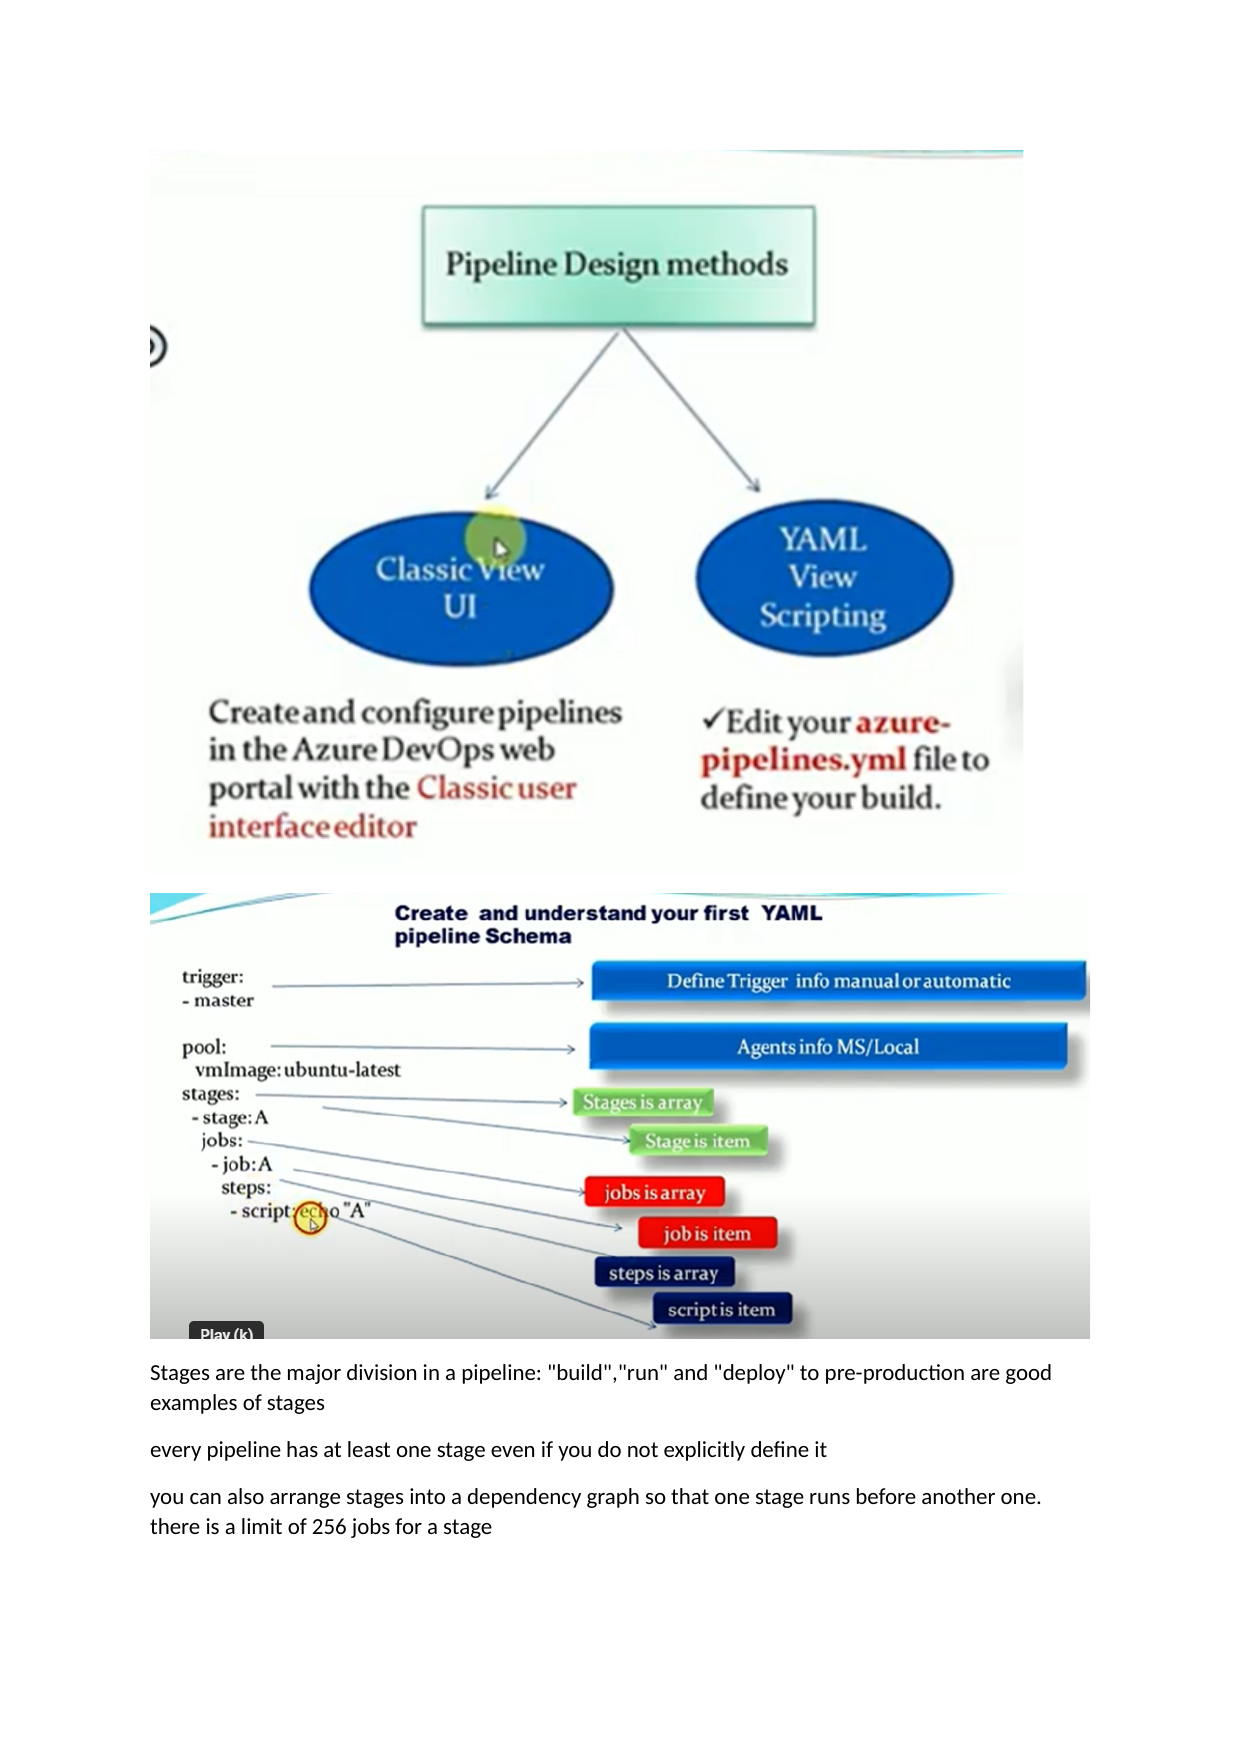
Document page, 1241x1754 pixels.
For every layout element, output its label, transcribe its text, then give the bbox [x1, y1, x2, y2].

text you can also arrange stages into a dependency graph so that one stage runs before another one. there is a limit of 256 jobs for a stage [150, 1482, 1090, 1540]
text every pipeline has at least one stage even if you do not explicitly define it [150, 1435, 1090, 1463]
text Stages are the major division in a pipeline: "build","run" and "deploy" to pre-production are good examples of stages [150, 1358, 1090, 1416]
picture [150, 893, 1091, 1339]
picture [150, 150, 1024, 875]
